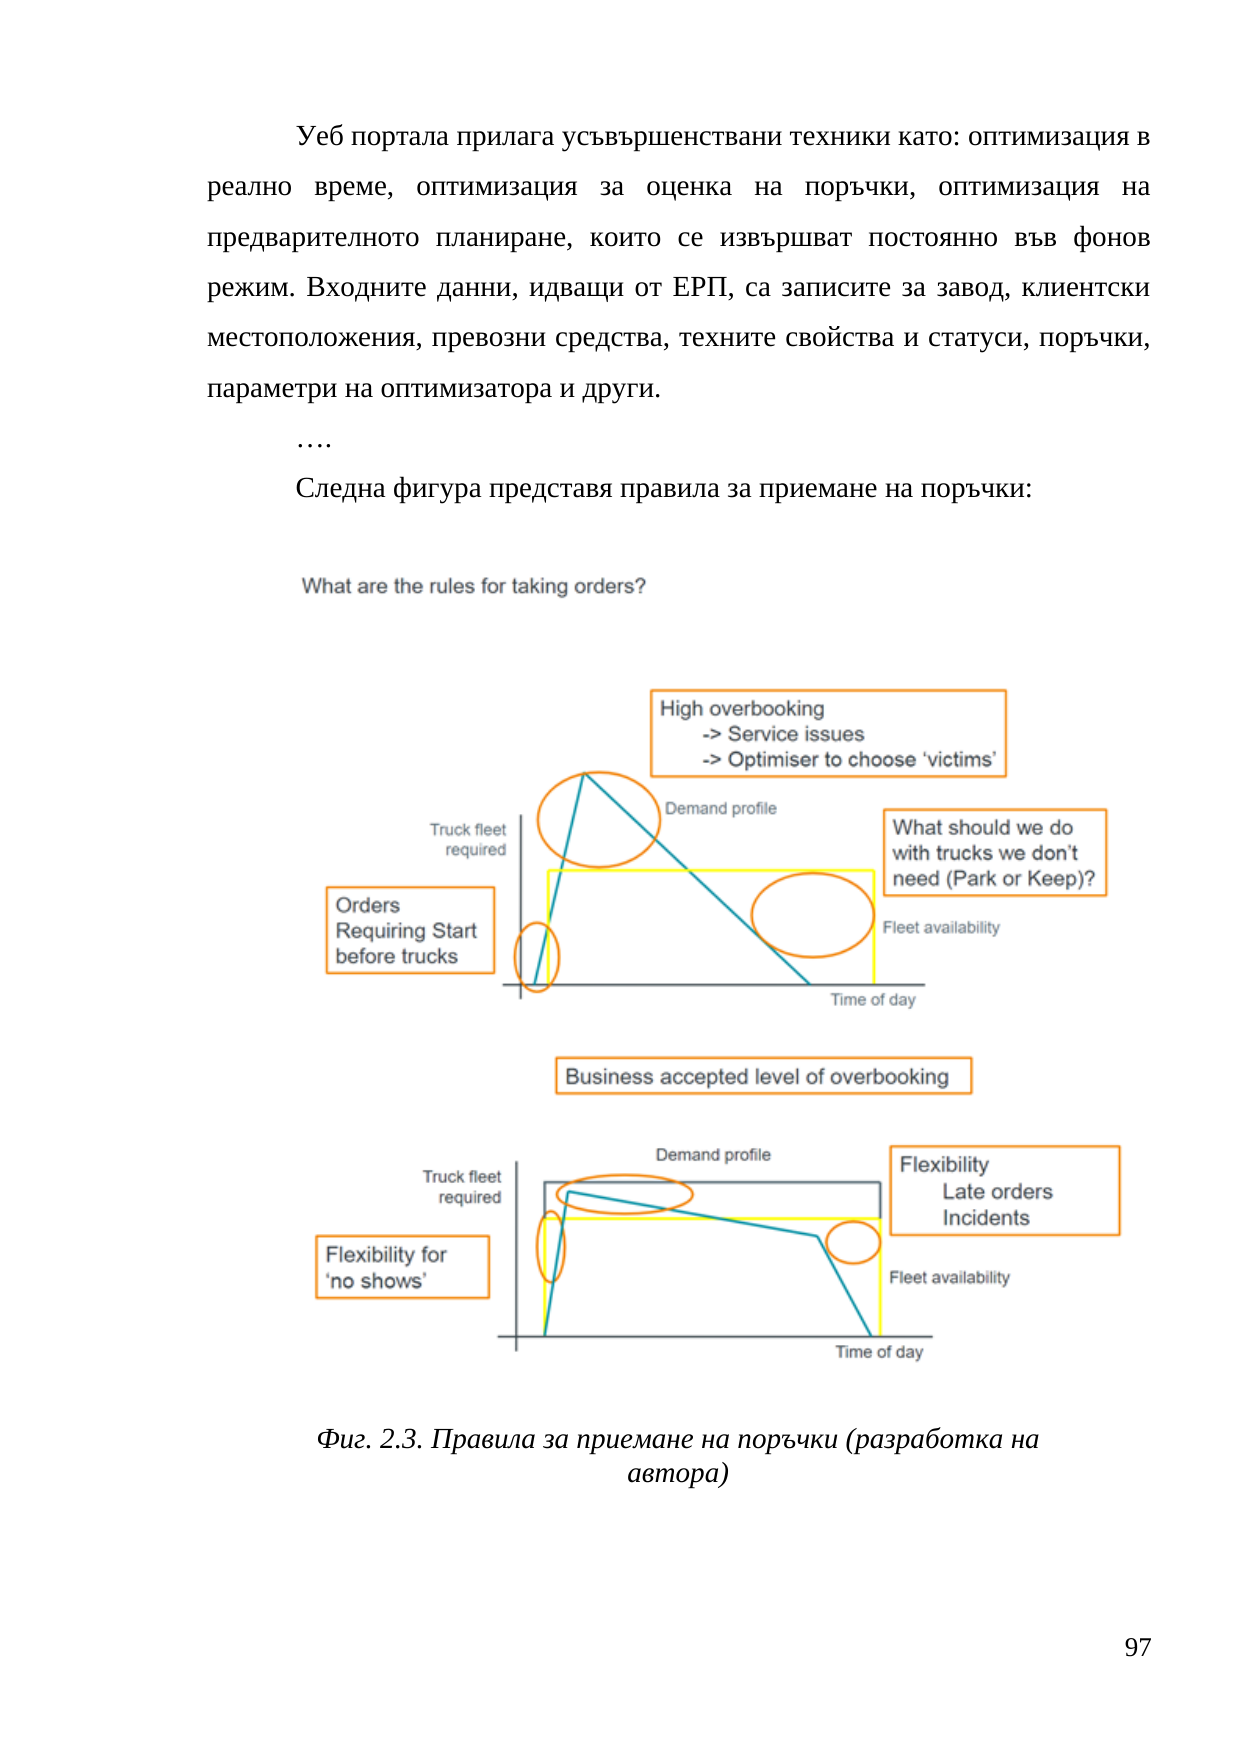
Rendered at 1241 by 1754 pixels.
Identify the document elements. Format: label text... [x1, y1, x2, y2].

text Следна фигура представя правила за приемане на поръчки: [207, 470, 1152, 504]
title Фиг. 2.3. Правила за приемане на поръчки (разработка на автора) [266, 1422, 1092, 1489]
text …. [207, 420, 1152, 453]
picture [295, 571, 1114, 1020]
text Уеб портала прилага усъвършенствани техники като: оптимизация в реално време, оптимизация за оценка на поръчки, оптимизация на предварителното планиране, които се извършват постоянно във фонов режим. Входните данни, идващи от ЕРП, са записите за завод, клиентски местоположения, превозни средства, техните свойства и статуси, поръчки, параметри на оптимизатора и други. [207, 118, 1152, 403]
picture [295, 1036, 1130, 1380]
